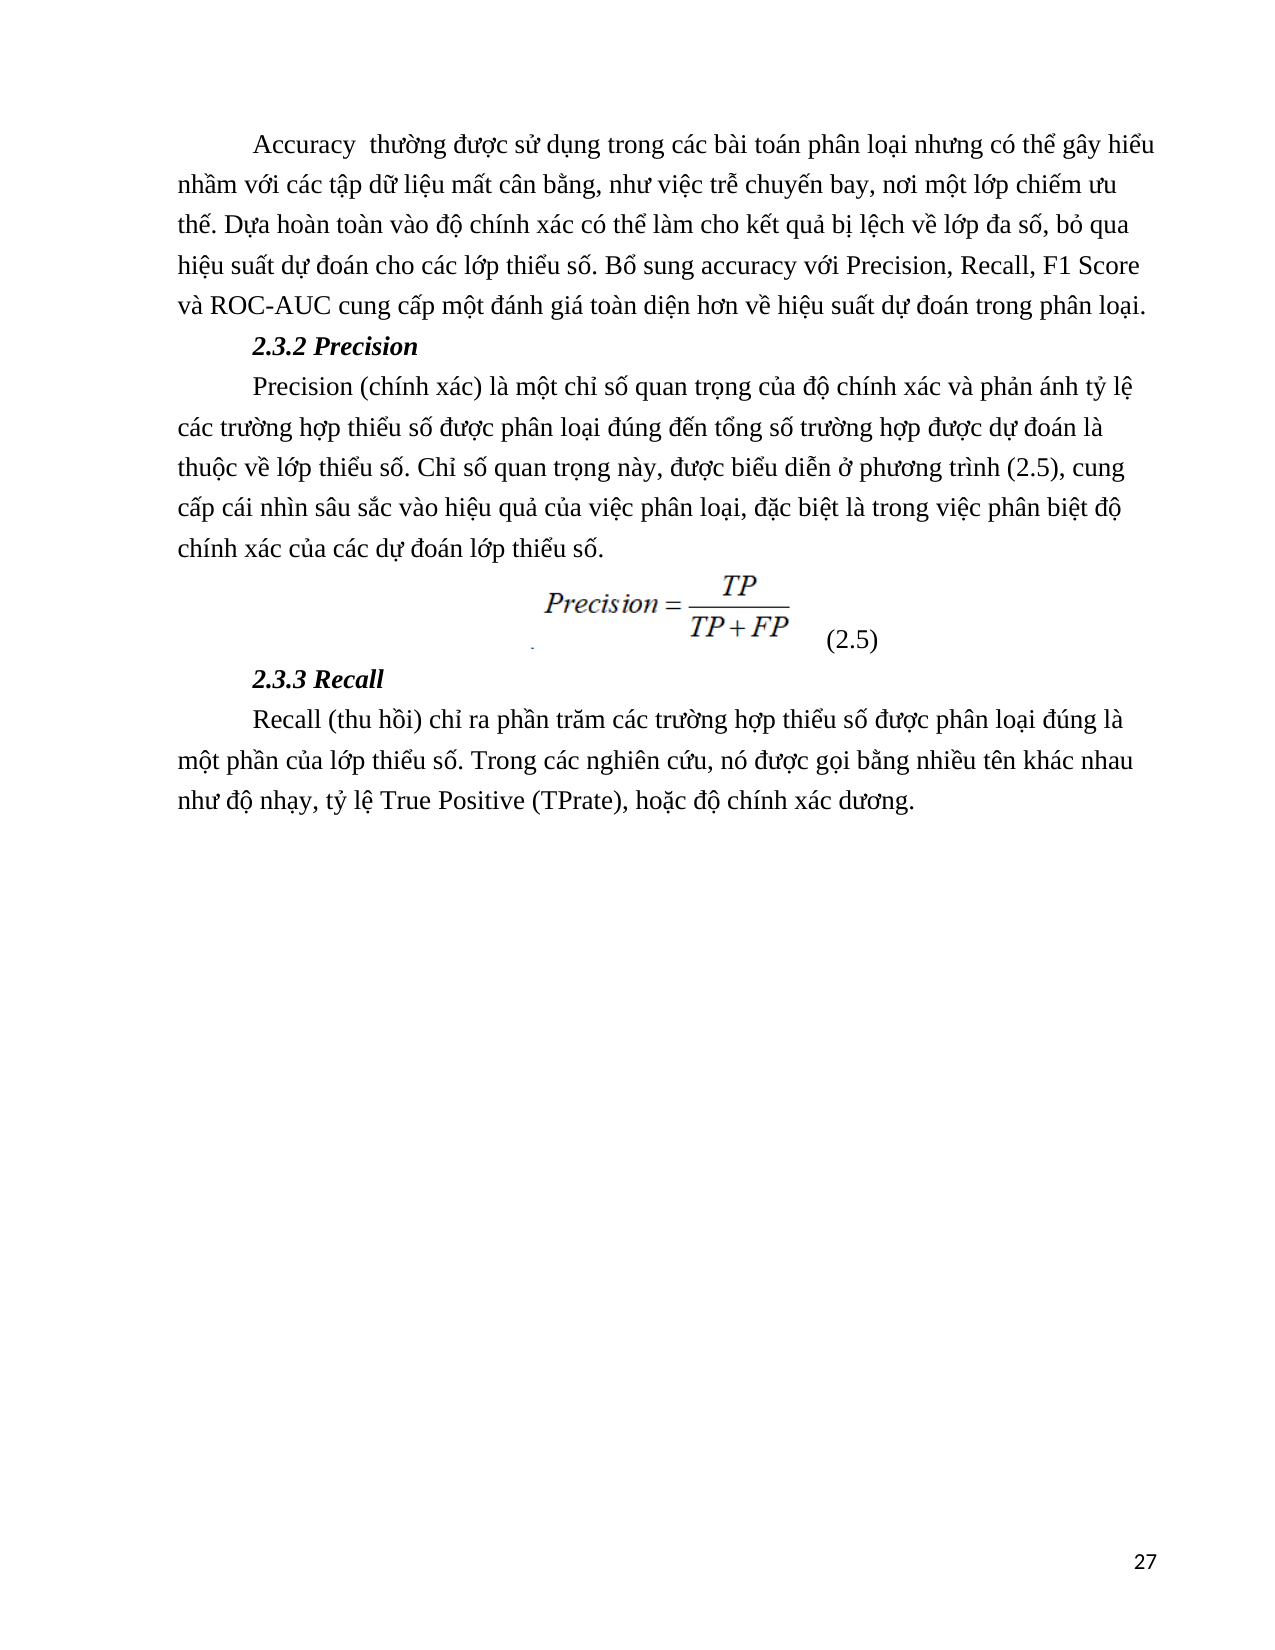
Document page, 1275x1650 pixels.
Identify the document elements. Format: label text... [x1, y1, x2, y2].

picture [530, 572, 807, 649]
text Precision (chính xác) là một chỉ số quan trọng của độ chính xác và phản ánh tỷ lệ các trường hợp thiểu số được phân loại đúng đến tổng số trường hợp được dự đoán là thuộc về lớp thiểu số. Chỉ số quan trọng này, được biểu diễn ở phương trình (2.5), cung cấp cái nhìn sâu sắc vào hiệu quả của việc phân loại, đặc biệt là trong việc phân biệt độ chính xác của các dự đoán lớp thiểu số. [177, 370, 1157, 563]
text Recall (thu hồi) chỉ ra phần trăm các trường hợp thiểu số được phân loại đúng là một phần của lớp thiểu số. Trong các nghiên cứu, nó được gọi bằng nhiều tên khác nhau như độ nhạy, tỷ lệ True Positive (TPrate), hoặc độ chính xác dương. [177, 704, 1157, 816]
subtitle 2.3.3 Recall [177, 663, 1157, 694]
text Accuracy thường được sử dụng trong các bài toán phân loại nhưng có thể gây hiểu nhầm với các tập dữ liệu mất cân bằng, như việc trễ chuyến bay, nơi một lớp chiếm ưu thế. Dựa hoàn toàn vào độ chính xác có thể làm cho kết quả bị lệch về lớp đa số, bỏ qua hiệu suất dự đoán cho các lớp thiểu số. Bổ sung accuracy với Precision, Recall, F1 Score và ROC-AUC cung cấp một đánh giá toàn diện hơn về hiệu suất dự đoán trong phân loại. [177, 128, 1157, 321]
subtitle 2.3.2 Precision [177, 330, 1157, 361]
